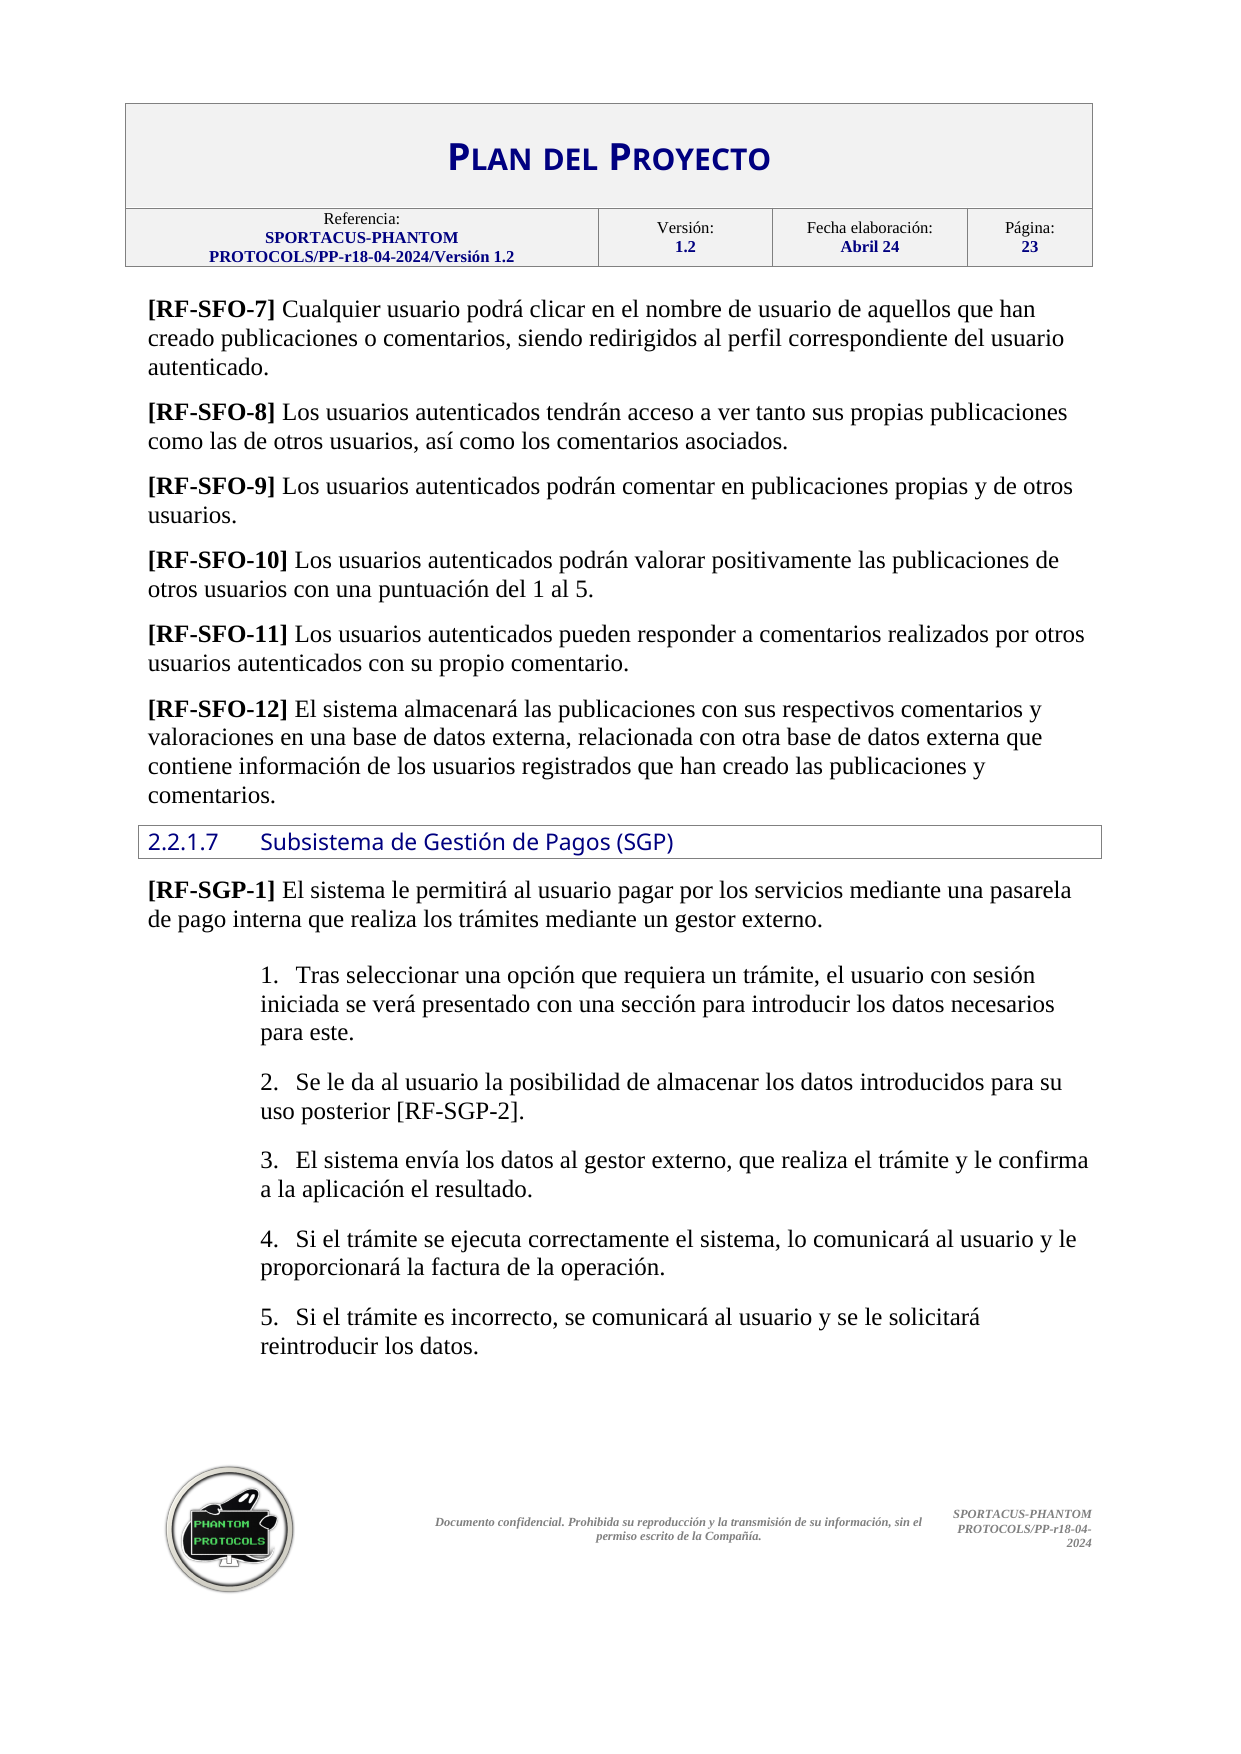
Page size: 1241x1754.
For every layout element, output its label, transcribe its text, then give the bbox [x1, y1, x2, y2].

text [RF-SGP-1] El sistema le permitirá al usuario pagar por los servicios mediante una pasarela de pago interna que realiza los trámites mediante un gestor externo. [148, 875, 1092, 933]
text [RF-SFO-10] Los usuarios autenticados podrán valorar positivamente las publicaciones de otros usuarios con una puntuación del 1 al 5. [148, 545, 1092, 603]
list Si el trámite es incorrecto, se comunicará al usuario y se le solicitará reintroducir los datos. [260, 1302, 1092, 1359]
list Si el trámite se ejecuta correctamente el sistema, lo comunicará al usuario y le proporcionará la factura de la operación. [260, 1224, 1092, 1281]
text [RF-SFO-7] Cualquier usuario podrá clicar en el nombre de usuario de aquellos que han creado publicaciones o comentarios, siendo redirigidos al perfil correspondiente del usuario autenticado. [148, 294, 1092, 380]
text [RF-SFO-11] Los usuarios autenticados pueden responder a comentarios realizados por otros usuarios autenticados con su propio comentario. [148, 619, 1092, 677]
text [RF-SFO-9] Los usuarios autenticados podrán comentar en publicaciones propias y de otros usuarios. [148, 471, 1092, 529]
list Tras seleccionar una opción que requiera un trámite, el usuario con sesión iniciada se verá presentado con una sección para introducir los datos necesarios para este. [260, 960, 1092, 1046]
text [RF-SFO-12] El sistema almacenará las publicaciones con sus respectivos comentarios y valoraciones en una base de datos externa, relacionada con otra base de datos externa que contiene información de los usuarios registrados que han creado las publicaciones y comentarios. [148, 694, 1092, 809]
picture [162, 1462, 296, 1596]
subtitle Subsistema de Gestión de Pagos (SGP) [139, 826, 1101, 858]
text [RF-SFO-8] Los usuarios autenticados tendrán acceso a ver tanto sus propias publicaciones como las de otros usuarios, así como los comentarios asociados. [148, 397, 1092, 454]
list El sistema envía los datos al gestor externo, que realiza el trámite y le confirma a la aplicación el resultado. [260, 1145, 1092, 1203]
list Se le da al usuario la posibilidad de almacenar los datos introducidos para su uso posterior [RF-SGP-2]. [260, 1067, 1092, 1124]
